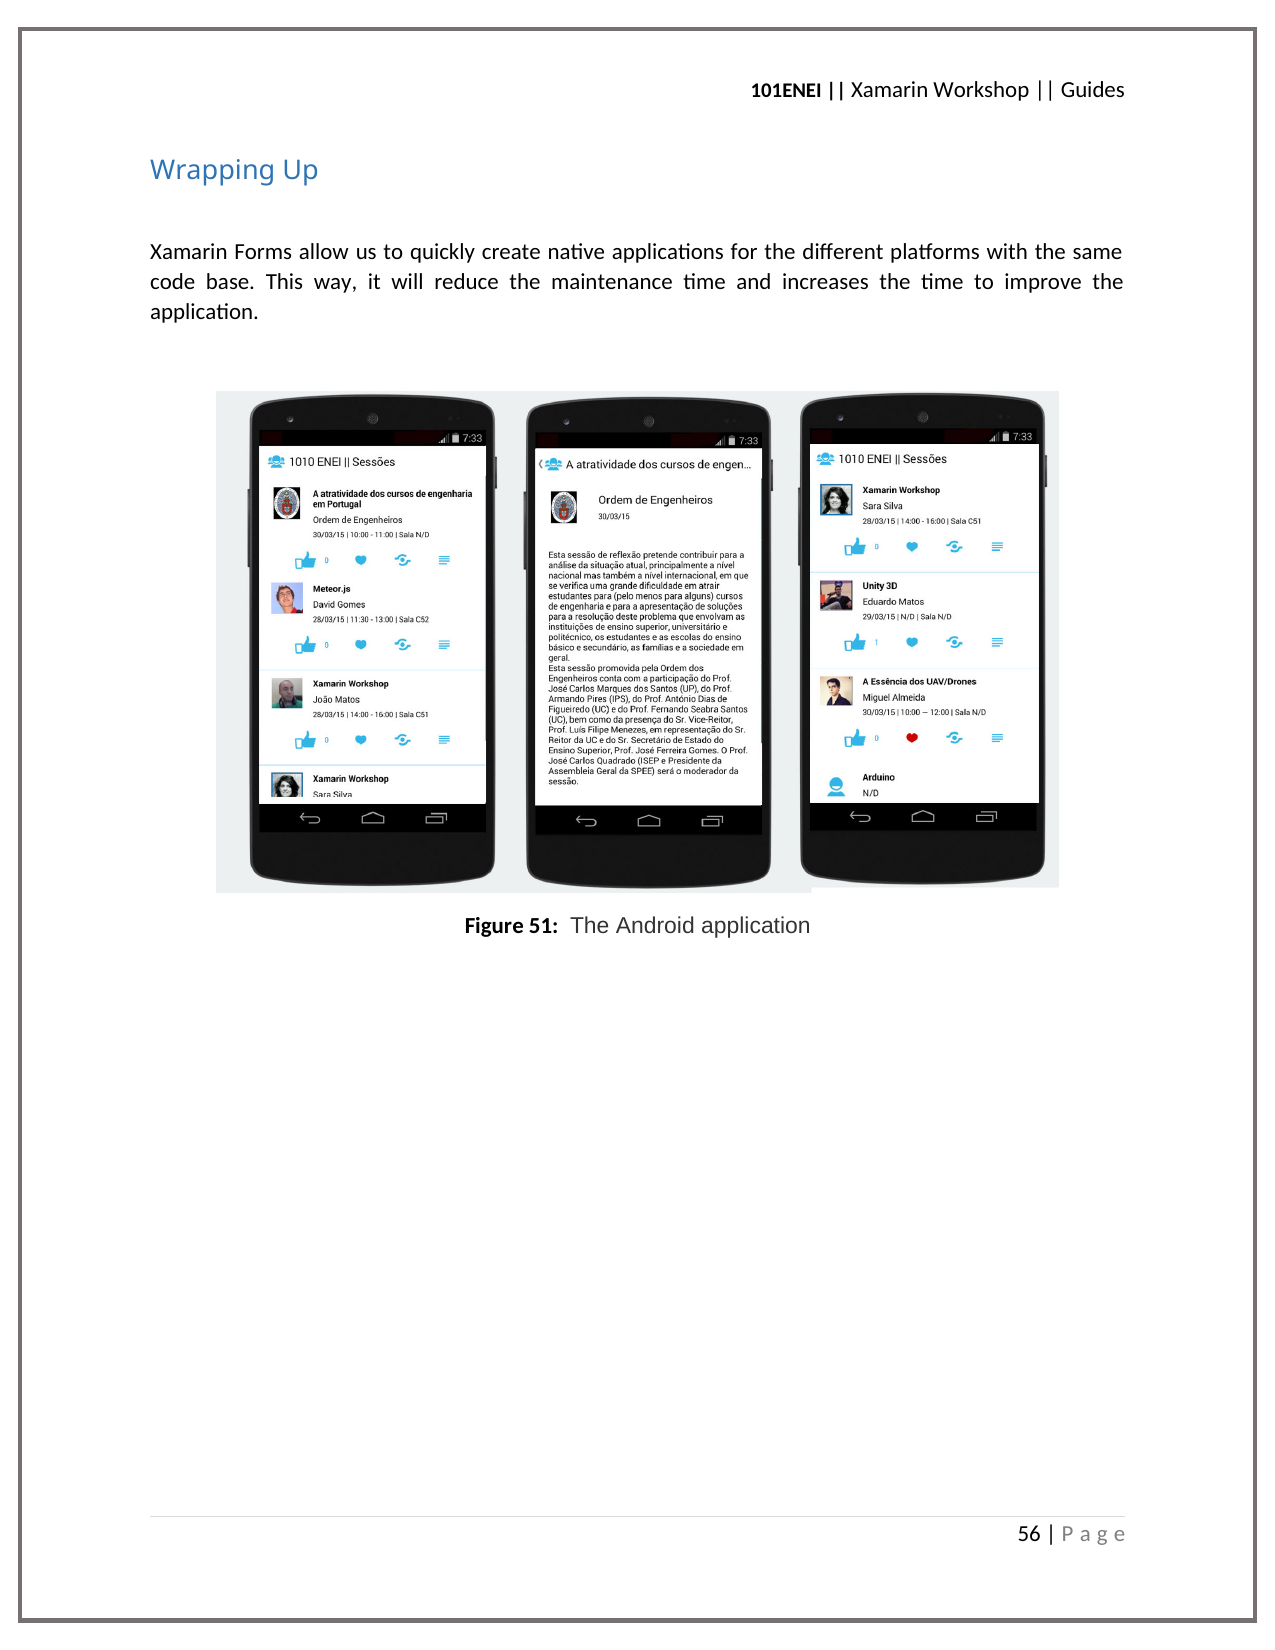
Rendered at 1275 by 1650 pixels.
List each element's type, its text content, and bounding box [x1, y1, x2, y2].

picture [216, 391, 1059, 893]
subtitle Wrapping Up [150, 150, 1125, 187]
text Xamarin Forms allow us to quickly create native applications for the different platforms with the same code base. This way, it will reduce the maintenance time and increases the time to improve the application. [150, 237, 1125, 326]
text Figure 51: The Android application [150, 911, 1125, 939]
